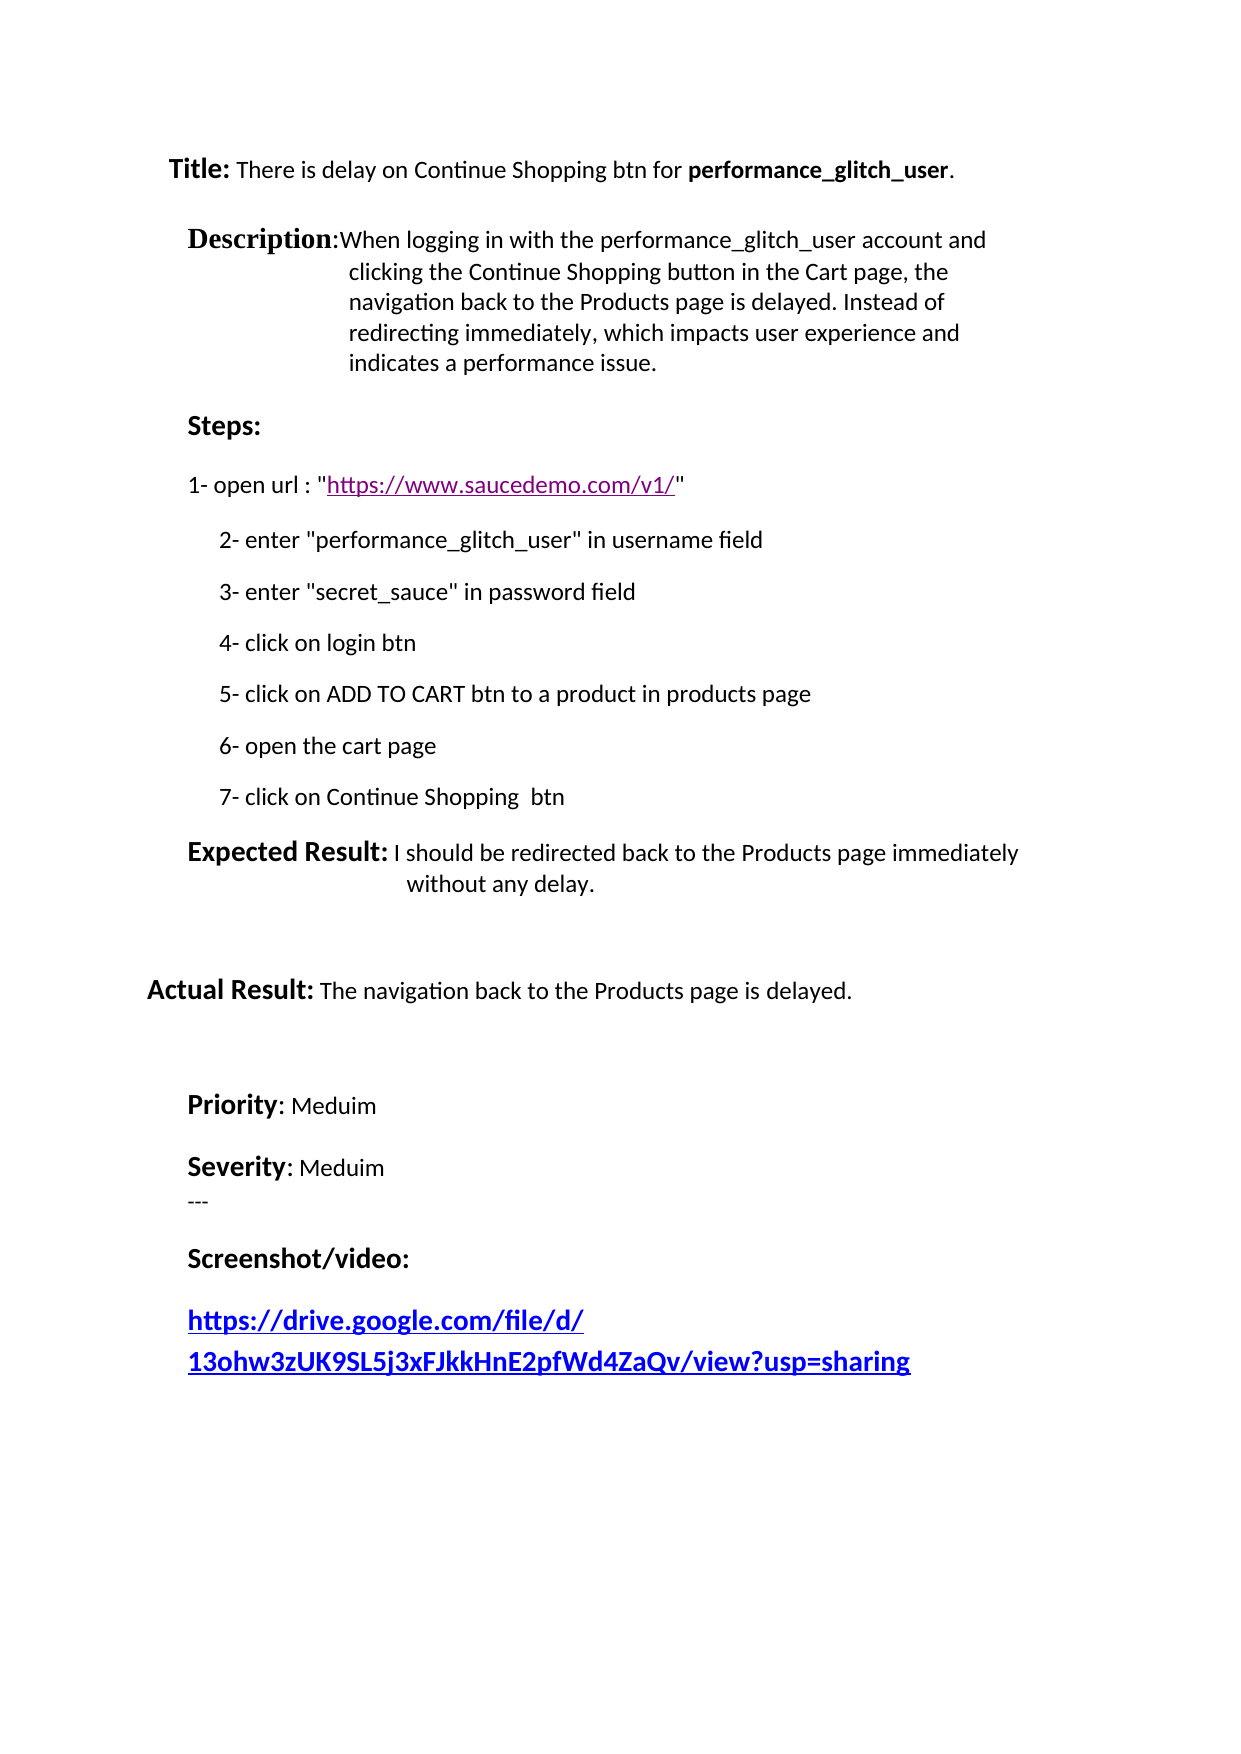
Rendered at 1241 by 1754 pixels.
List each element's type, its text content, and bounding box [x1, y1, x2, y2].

text 6- open the cart page [219, 730, 1053, 761]
text 7- click on Continue Shopping btn [219, 781, 1053, 812]
text Description:When logging in with the performance_glitch_user account and clicking the Continue Shopping button in the Cart page, the navigation back to the Products page is delayed. Instead of redirecting immediately, which impacts user experience and indicates a performance issue. [187, 220, 1053, 378]
text 1- open url : "https://www.saucedemo.com/v1/" [187, 469, 1053, 499]
text Actual Result: The navigation back to the Products page is delayed. [147, 971, 1053, 1007]
text https://drive.google.com/file/d/13ohw3zUK9SL5j3xFJkkHnE2pfWd4ZaQv/view?usp=sharing [187, 1302, 1053, 1379]
text Priority: Meduim [187, 1086, 1053, 1121]
text 2- enter "performance_glitch_user" in username field [219, 524, 1053, 555]
text Title: There is delay on Continue Shopping btn for performance_glitch_user. [169, 150, 1053, 186]
text Screenshot/video: [187, 1240, 1053, 1276]
text Steps: [187, 407, 1053, 443]
text 4- click on login btn [219, 627, 1053, 658]
text Expected Result: I should be redirected back to the Products page immediately without any delay. [187, 833, 1053, 899]
text Severity: Meduim --- [187, 1148, 1053, 1215]
text 3- enter "secret_sauce" in password field [219, 576, 1053, 606]
text 5- click on ADD TO CART btn to a product in products page [219, 679, 1053, 709]
